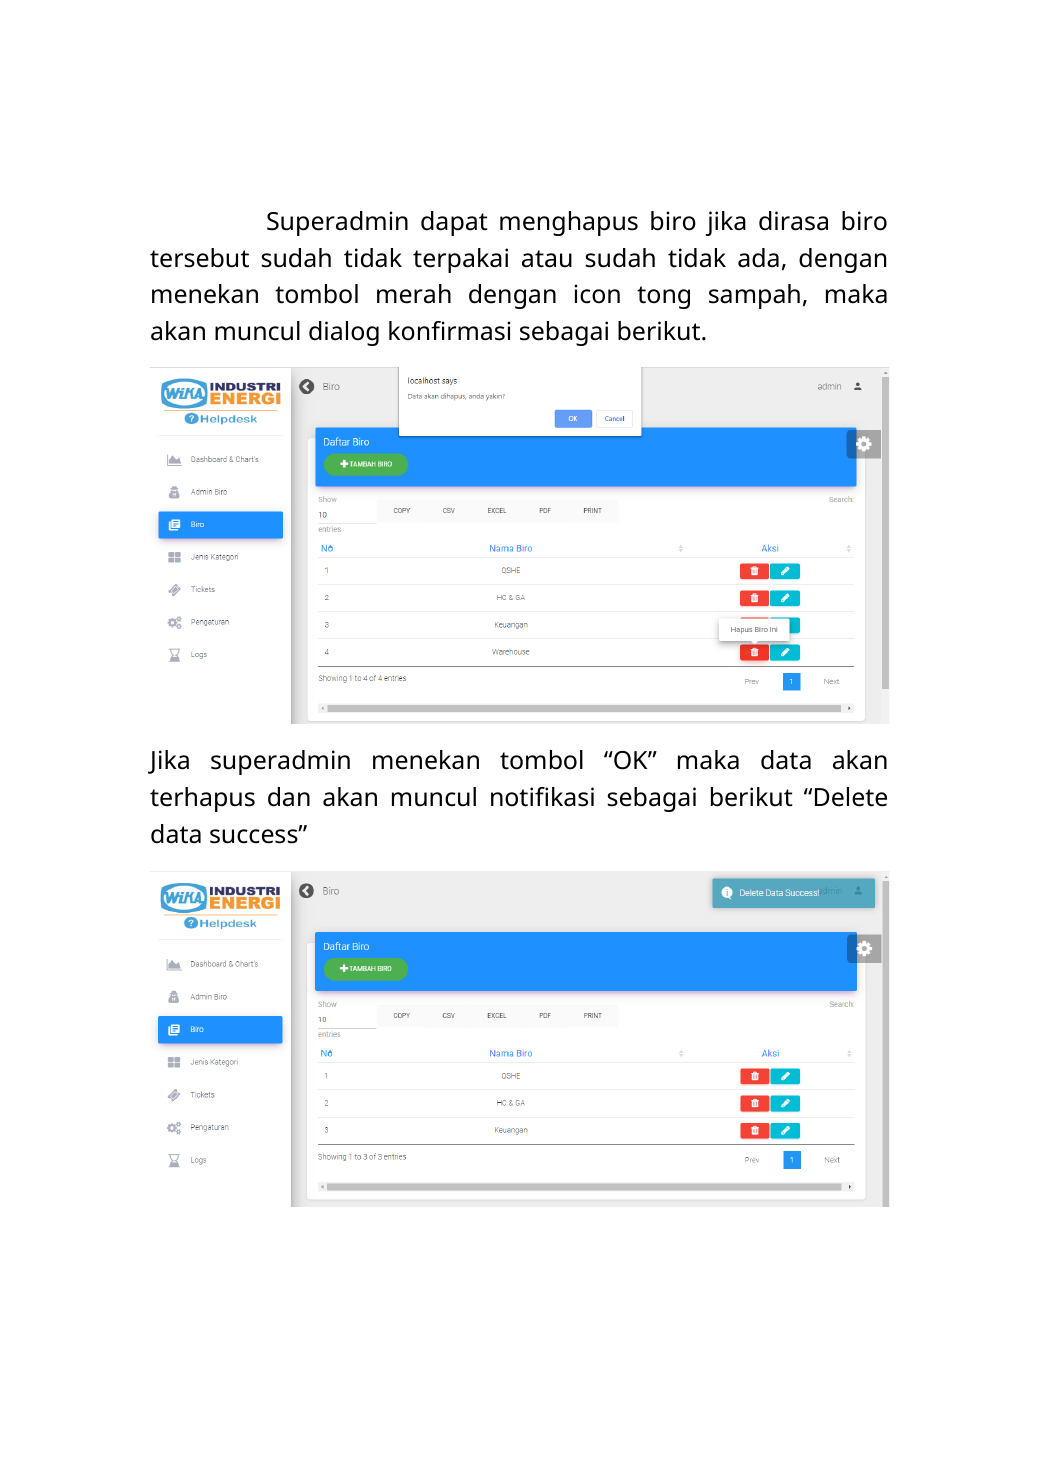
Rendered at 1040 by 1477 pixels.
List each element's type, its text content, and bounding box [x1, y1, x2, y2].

text Superadmin dapat menghapus biro jika dirasa biro tersebut sudah tidak terpakai atau sudah tidak ada, dengan menekan tombol merah dengan icon tong sampah, maka akan muncul dialog konfirmasi sebagai berikut. [150, 203, 889, 348]
text Jika superadmin menekan tombol “OK” maka data akan terhapus dan akan muncul notifikasi sebagai berikut “Delete data success” [150, 743, 889, 850]
picture [150, 869, 890, 1207]
picture [150, 367, 890, 724]
